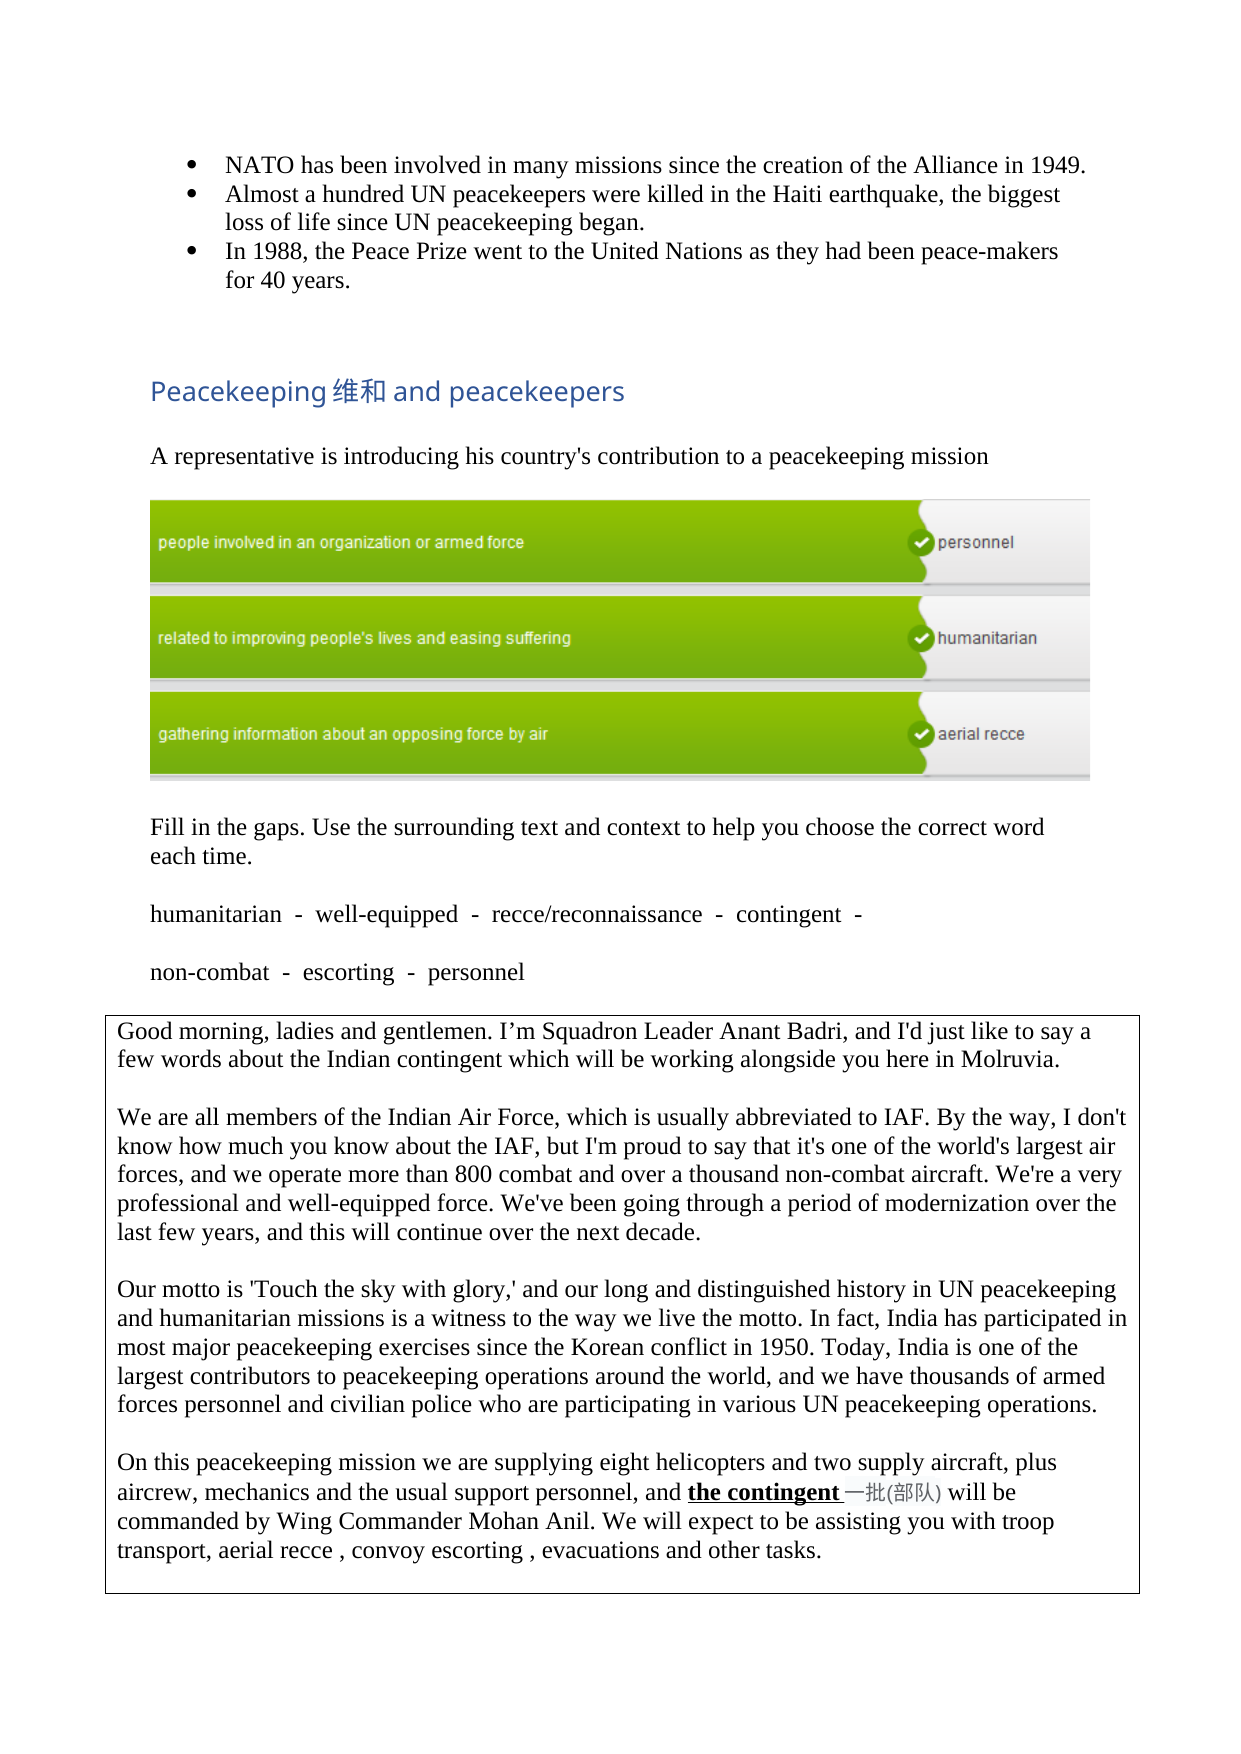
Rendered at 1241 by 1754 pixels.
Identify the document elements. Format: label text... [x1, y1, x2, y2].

text humanitarian - well-equipped - recce/reconnaissance - contingent - [150, 899, 1090, 928]
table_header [106, 1016, 1139, 1592]
list In 1988, the Peace Prize went to the United Nations as they had been peace-makers for 40 years. [187, 236, 1090, 294]
list Almost a hundred UN peacekeepers were killed in the Haiti earthquake, the biggest loss of life since UN peacekeeping began. [187, 179, 1090, 236]
text Fill in the gaps. Use the surrounding text and context to help you choose the correct word each time. [150, 812, 1090, 870]
list NATO has been involved in many missions since the creation of the Alliance in 1949. [187, 150, 1090, 179]
text A representative is introducing his country's contribution to a peacekeeping mission [150, 441, 1090, 470]
subtitle Peacekeeping维和 and peacekeepers [150, 370, 1090, 409]
text non-combat - escorting - personnel [150, 957, 1090, 986]
picture [150, 499, 1091, 781]
